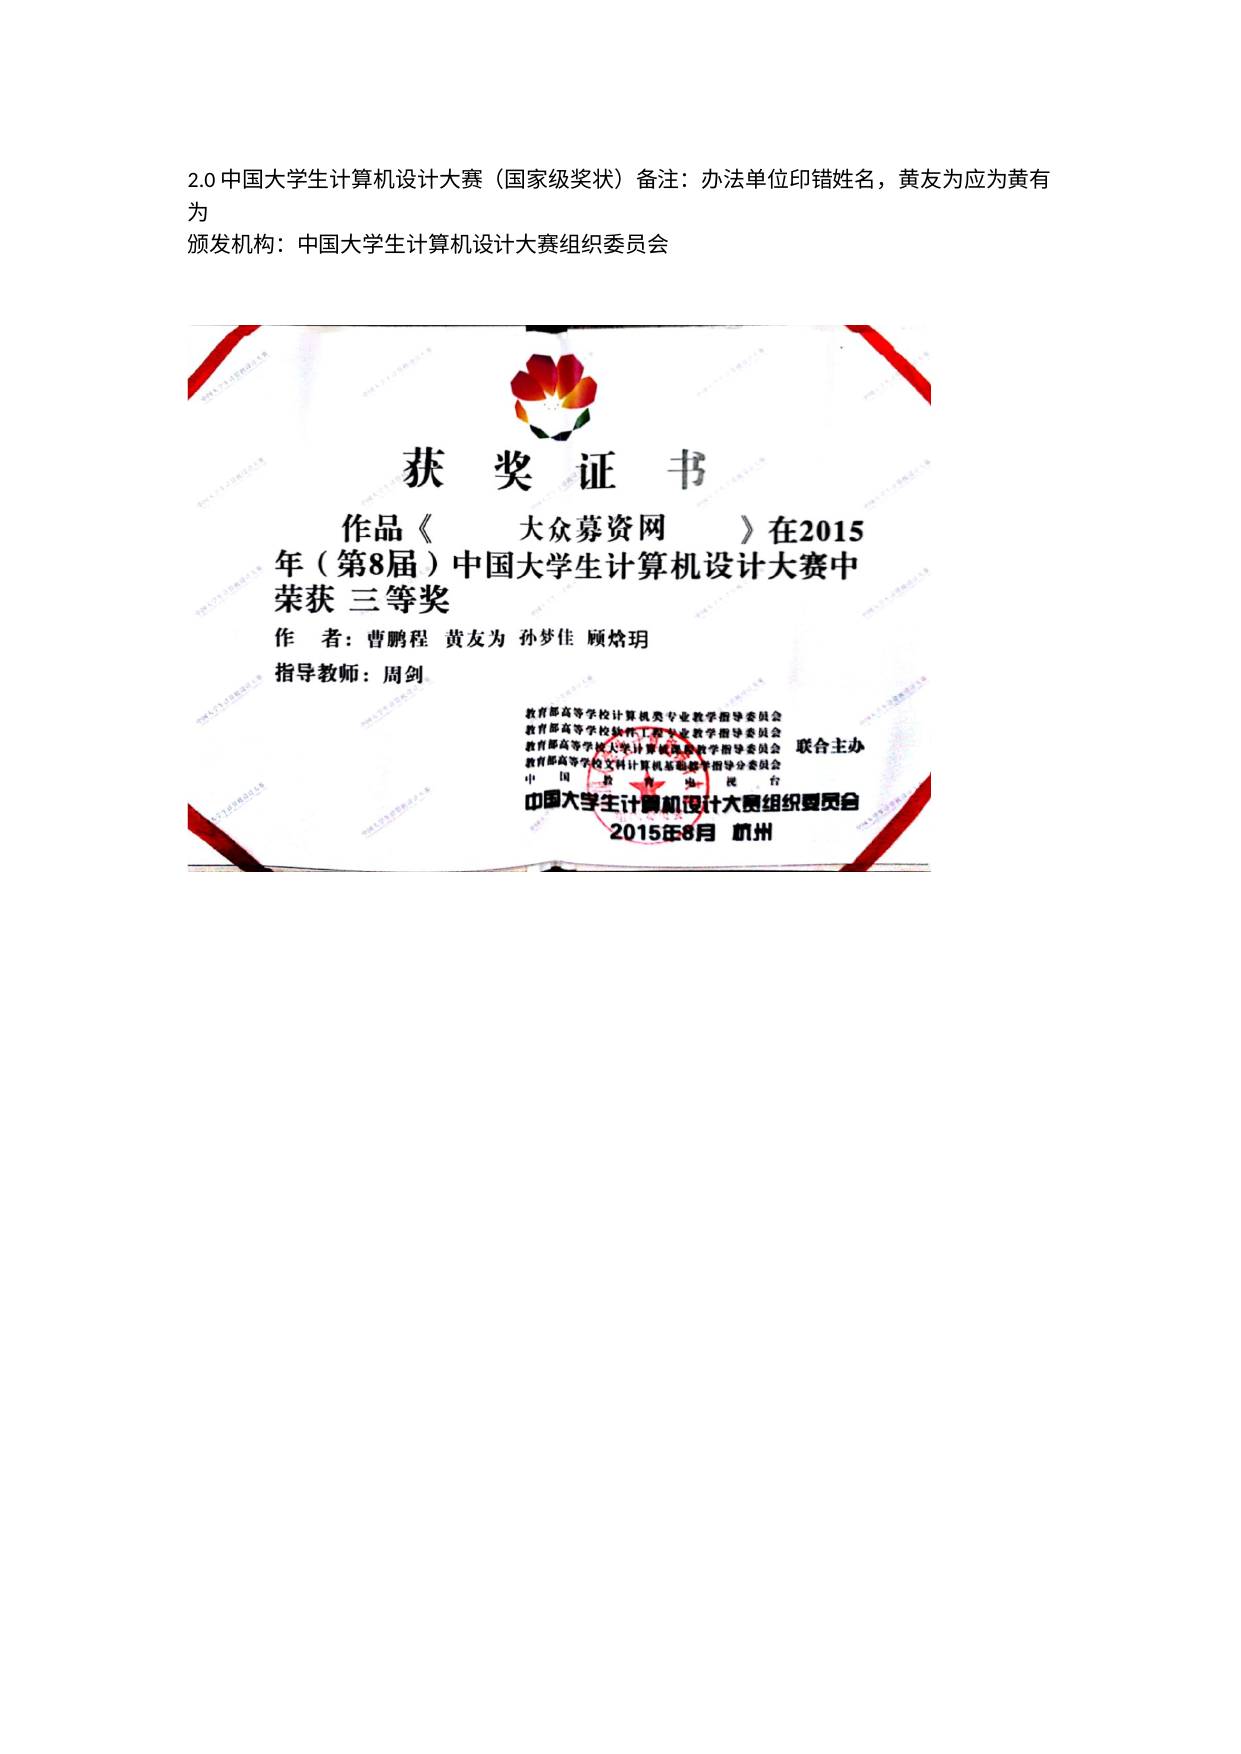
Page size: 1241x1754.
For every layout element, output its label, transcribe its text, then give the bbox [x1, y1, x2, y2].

text 颁发机构：中国大学生计算机设计大赛组织委员会 [187, 227, 1053, 259]
picture [188, 325, 931, 871]
text 2.0 中国大学生计算机设计大赛（国家级奖状）备注：办法单位印错姓名，黄友为应为黄有为 [187, 162, 1053, 227]
